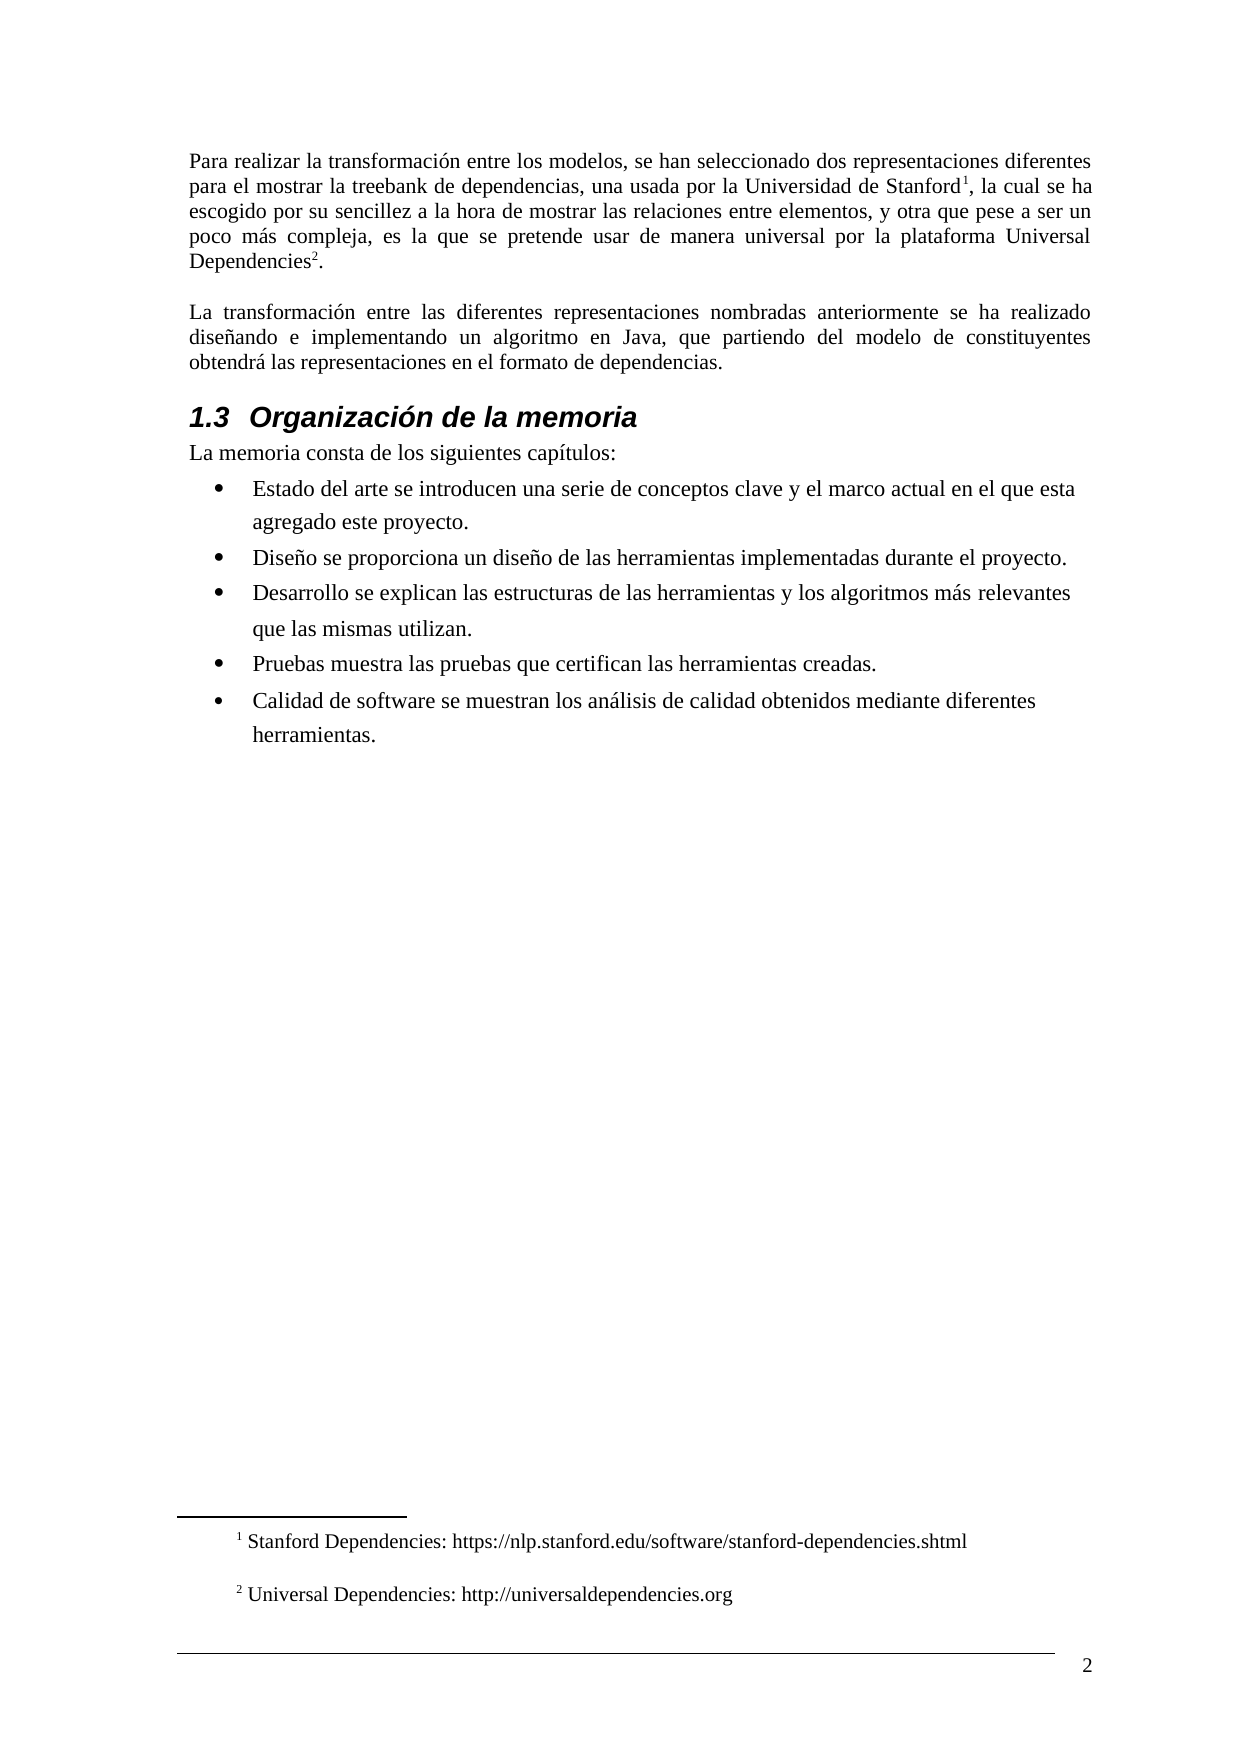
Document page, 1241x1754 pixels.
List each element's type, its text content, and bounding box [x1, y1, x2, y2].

list Diseño se proporciona un diseño de las herramientas implementadas durante el proyecto. [215, 537, 1092, 572]
text La memoria consta de los siguientes capítulos: [189, 439, 1092, 466]
text Para realizar la transformación entre los modelos, se han seleccionado dos representaciones diferentes para el mostrar la treebank de dependencias, una usada por la Universidad de Stanford, la cual se ha escogido por su sencillez a la hora de mostrar las relaciones entre elementos, y otra que pese a ser un poco más compleja, es la que se pretende usar de manera universal por la plataforma Universal Dependencies. [189, 148, 1092, 274]
list Calidad de software se muestran los análisis de calidad obtenidos mediante diferentes herramientas. [215, 678, 1092, 749]
list Desarrollo se explican las estructuras de las herramientas y los algoritmos más relevantes que las mismas utilizan. [215, 572, 1092, 643]
text La transformación entre las diferentes representaciones nombradas anteriormente se ha realizado diseñando e implementando un algoritmo en Java, que partiendo del modelo de constituyentes obtendrá las representaciones en el formato de dependencias. [189, 299, 1092, 374]
subtitle Organización de la memoria [189, 399, 1096, 433]
list Estado del arte se introducen una serie de conceptos clave y el marco actual en el que esta agregado este proyecto. [215, 466, 1092, 537]
list Pruebas muestra las pruebas que certifican las herramientas creadas. [215, 643, 1092, 678]
